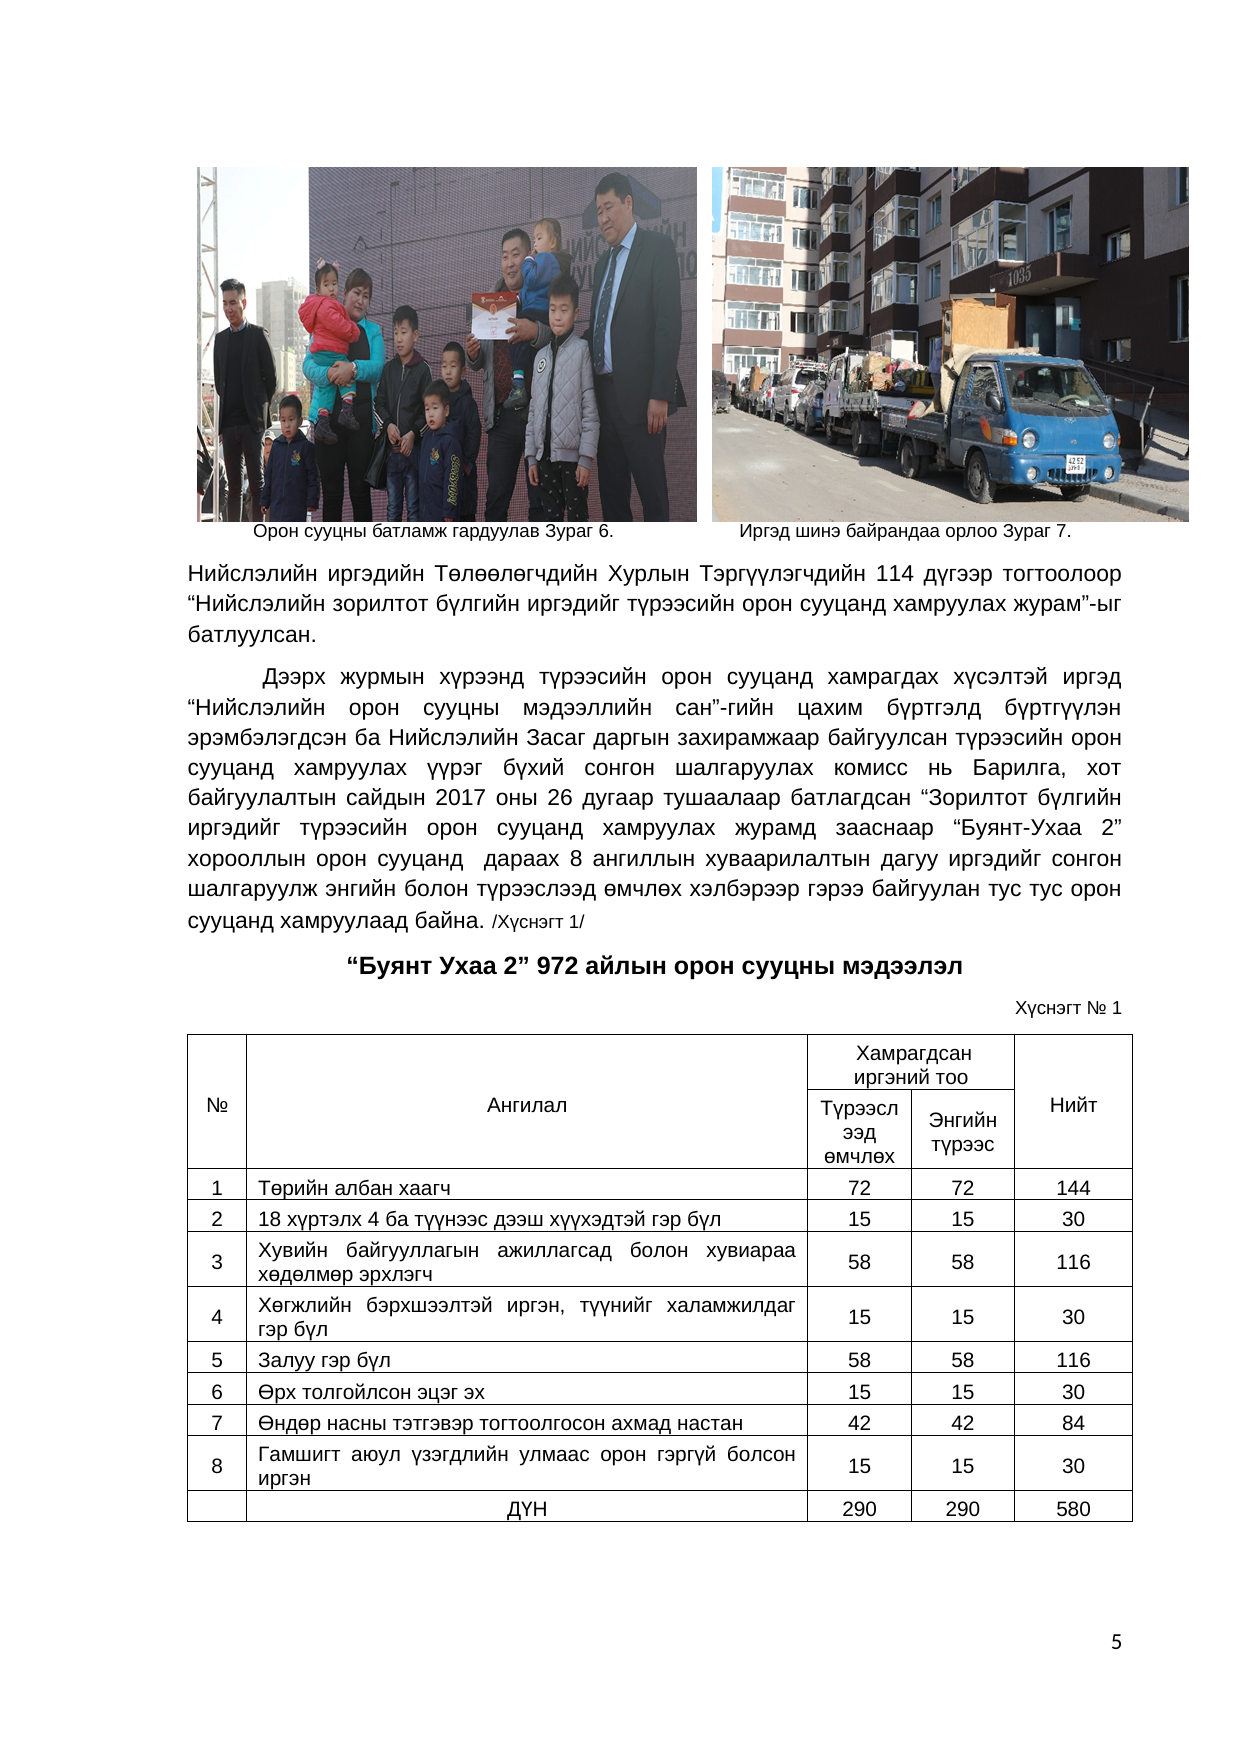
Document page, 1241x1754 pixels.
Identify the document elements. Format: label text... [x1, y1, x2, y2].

table_cell 15 [808, 1200, 911, 1231]
table_cell 15 [912, 1373, 1014, 1403]
table_cell 72 [912, 1169, 1014, 1199]
table_cell 30 [1015, 1373, 1132, 1403]
text Дээрх журмын хүрээнд түрээсийн орон сууцанд хамрагдах хүсэлтэй иргэд “Нийслэлийн орон сууцны мэдээллийн сан”-гийн цахим бүртгэлд бүртгүүлэн эрэмбэлэгдсэн ба Нийслэлийн Засаг даргын захирамжаар байгуулсан түрээсийн орон сууцанд хамруулах үүрэг бүхий сонгон шалгаруулах комисс нь Барилга, хот байгуулалтын сайдын 2017 оны 26 дугаар тушаалаар батлагдсан “Зорилтот бүлгийн иргэдийг түрээсийн орон сууцанд хамруулах журамд зааснаар “Буянт-Ухаа 2” хорооллын орон сууцанд дараах 8 ангиллын хуваарилалтын дагуу иргэдийг сонгон шалгаруулж энгийн болон түрээслээд өмчлөх хэлбэрээр гэрээ байгуулан тус тус орон сууцанд хамруулаад байна. /Хүснэгт 1/ [187, 663, 1122, 934]
table_cell [188, 1491, 246, 1521]
table_cell 72 [808, 1169, 911, 1199]
table_cell 15 [912, 1436, 1014, 1490]
picture [197, 167, 1189, 522]
table_cell Хөгжлийн бэрхшээлтэй иргэн, түүнийг халамжилдаг гэр бүл [247, 1287, 807, 1341]
text Хүснэгт № 1 [187, 996, 1122, 1018]
table_cell 42 [912, 1405, 1014, 1435]
text Нийслэлийн иргэдийн Төлөөлөгчдийн Хурлын Тэргүүлэгчдийн 114 дүгээр тогтоолоор “Нийслэлийн зорилтот бүлгийн иргэдийг түрээсийн орон сууцанд хамруулах журам”-ыг батлуулсан. [187, 560, 1122, 647]
table_cell 15 [912, 1287, 1014, 1341]
table_cell 58 [808, 1342, 911, 1372]
table_cell Түрээслээд өмчлөх [808, 1090, 911, 1168]
table_cell 7 [188, 1405, 246, 1435]
table_cell 58 [912, 1232, 1014, 1286]
table_cell Өндөр насны тэтгэвэр тогтоолгосон ахмад настан [247, 1405, 807, 1435]
table_cell 8 [188, 1436, 246, 1490]
table_cell 4 [188, 1287, 246, 1341]
table_cell 18 хүртэлх 4 ба түүнээс дээш хүүхэдтэй гэр бүл [247, 1200, 807, 1231]
table_cell 3 [188, 1232, 246, 1286]
table_cell 2 [188, 1200, 246, 1231]
table_cell Хувийн байгууллагын ажиллагсад болон хувиараа хөдөлмөр эрхлэгч [247, 1232, 807, 1286]
table_cell 5 [188, 1342, 246, 1372]
table_cell 6 [188, 1373, 246, 1403]
table_cell 1 [188, 1169, 246, 1199]
table_cell 15 [912, 1200, 1014, 1231]
table_cell 30 [1015, 1436, 1132, 1490]
table_cell 144 [1015, 1169, 1132, 1199]
table_cell 15 [808, 1287, 911, 1341]
table_cell 15 [808, 1373, 911, 1403]
text “Буянт Ухаа 2” 972 айлын орон сууцны мэдээлэл [187, 951, 1122, 980]
table_cell 58 [808, 1232, 911, 1286]
table_cell 290 [808, 1491, 911, 1521]
table_cell Гамшигт аюул үзэгдлийн улмаас орон гэргүй болсон иргэн [247, 1436, 807, 1490]
table_cell 58 [912, 1342, 1014, 1372]
table_header Ангилал [247, 1035, 807, 1168]
table_header Нийт [1015, 1035, 1132, 1168]
table_header Хамрагдсан иргэний тоо [808, 1035, 1014, 1089]
table_cell 116 [1015, 1232, 1132, 1286]
table_cell 30 [1015, 1200, 1132, 1231]
table_cell 580 [1015, 1491, 1132, 1521]
table_cell ДҮН [247, 1491, 807, 1521]
table_cell Залуу гэр бүл [247, 1342, 807, 1372]
table_cell 116 [1015, 1342, 1132, 1372]
table_header № [188, 1035, 246, 1168]
table_cell 290 [912, 1491, 1014, 1521]
table_cell Энгийн түрээс [912, 1090, 1014, 1168]
table_cell Өрх толгойлсон эцэг эх [247, 1373, 807, 1403]
table_cell 84 [1015, 1405, 1132, 1435]
table_cell Төрийн албан хаагч [247, 1169, 807, 1199]
table_cell 15 [808, 1436, 911, 1490]
table_cell 42 [808, 1405, 911, 1435]
table_cell 30 [1015, 1287, 1132, 1341]
